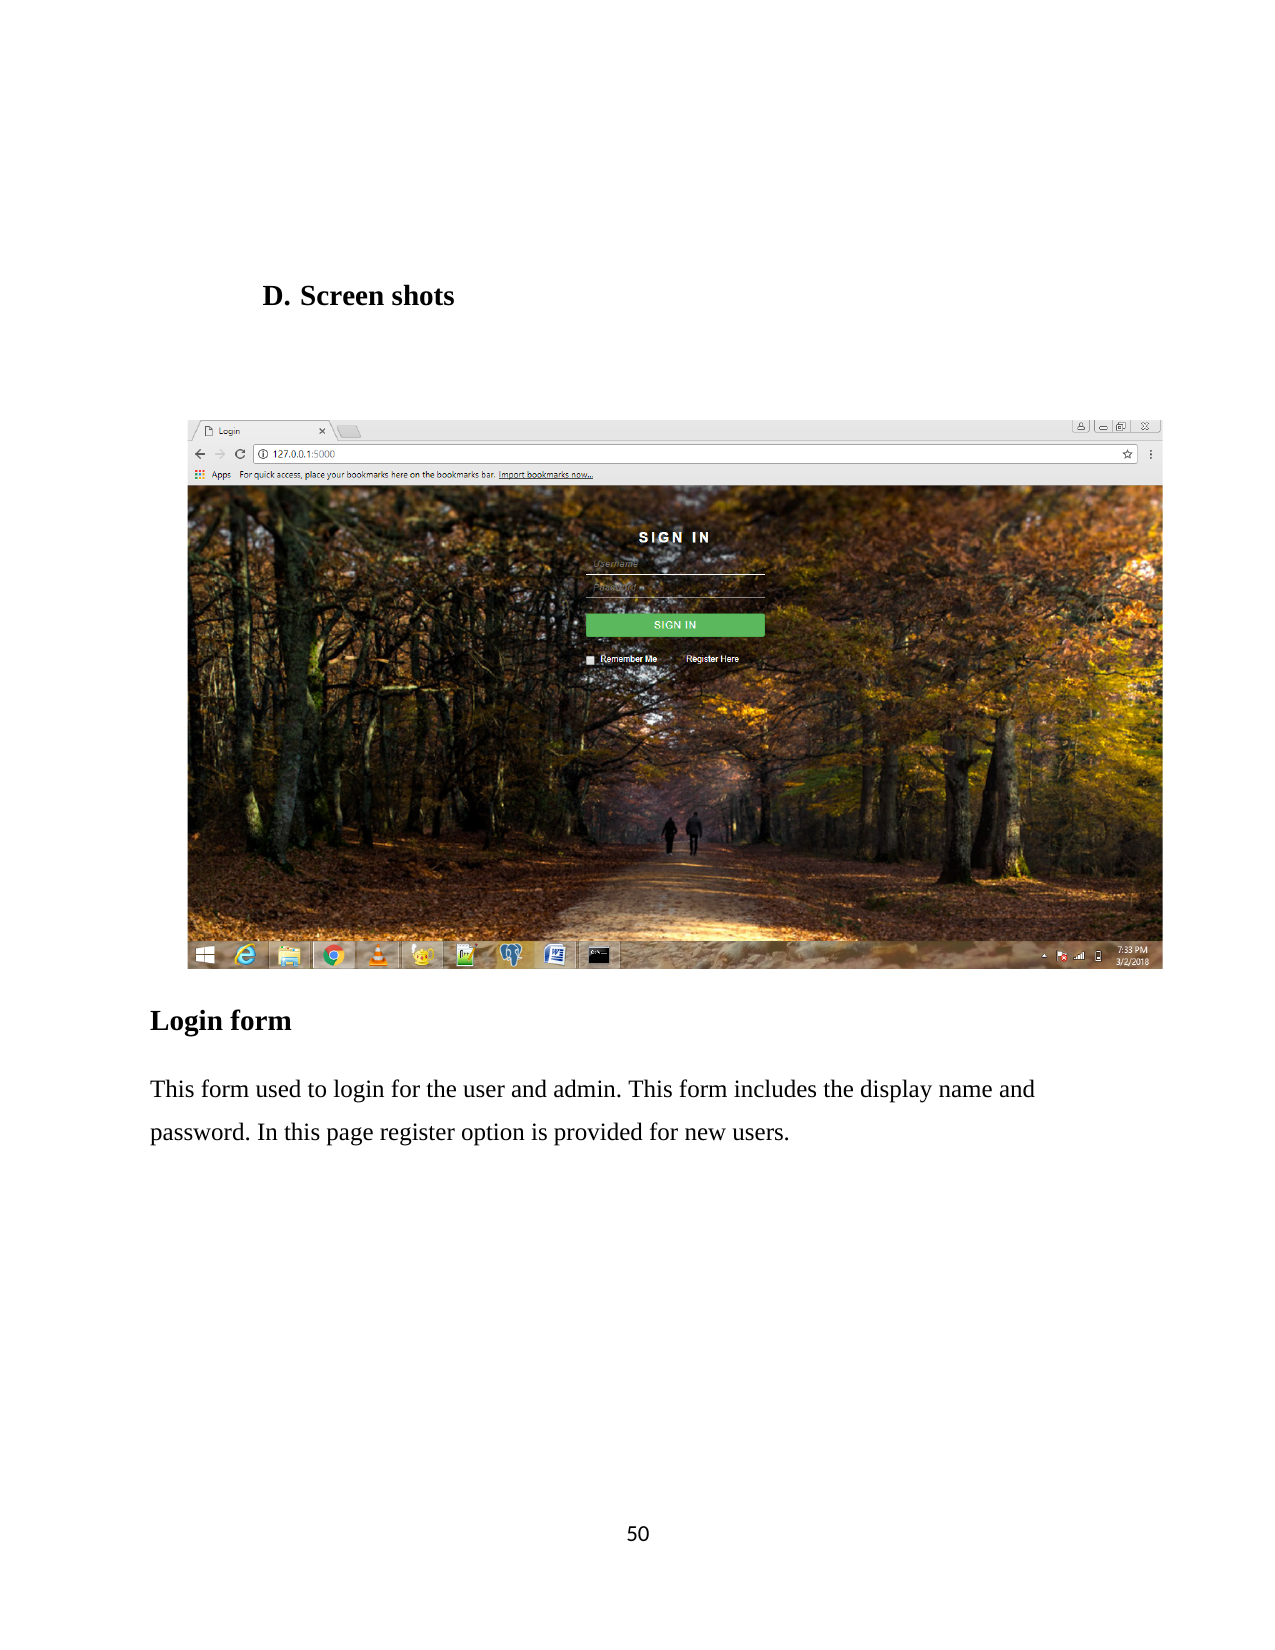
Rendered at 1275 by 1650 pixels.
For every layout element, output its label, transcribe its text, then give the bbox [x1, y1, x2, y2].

text This form used to login for the user and admin. This form includes the display name and password. In this page register option is provided for new users. [150, 1074, 1125, 1146]
text Login form [150, 1003, 1125, 1037]
list Screen shots [262, 278, 1125, 311]
picture [187, 420, 1163, 969]
